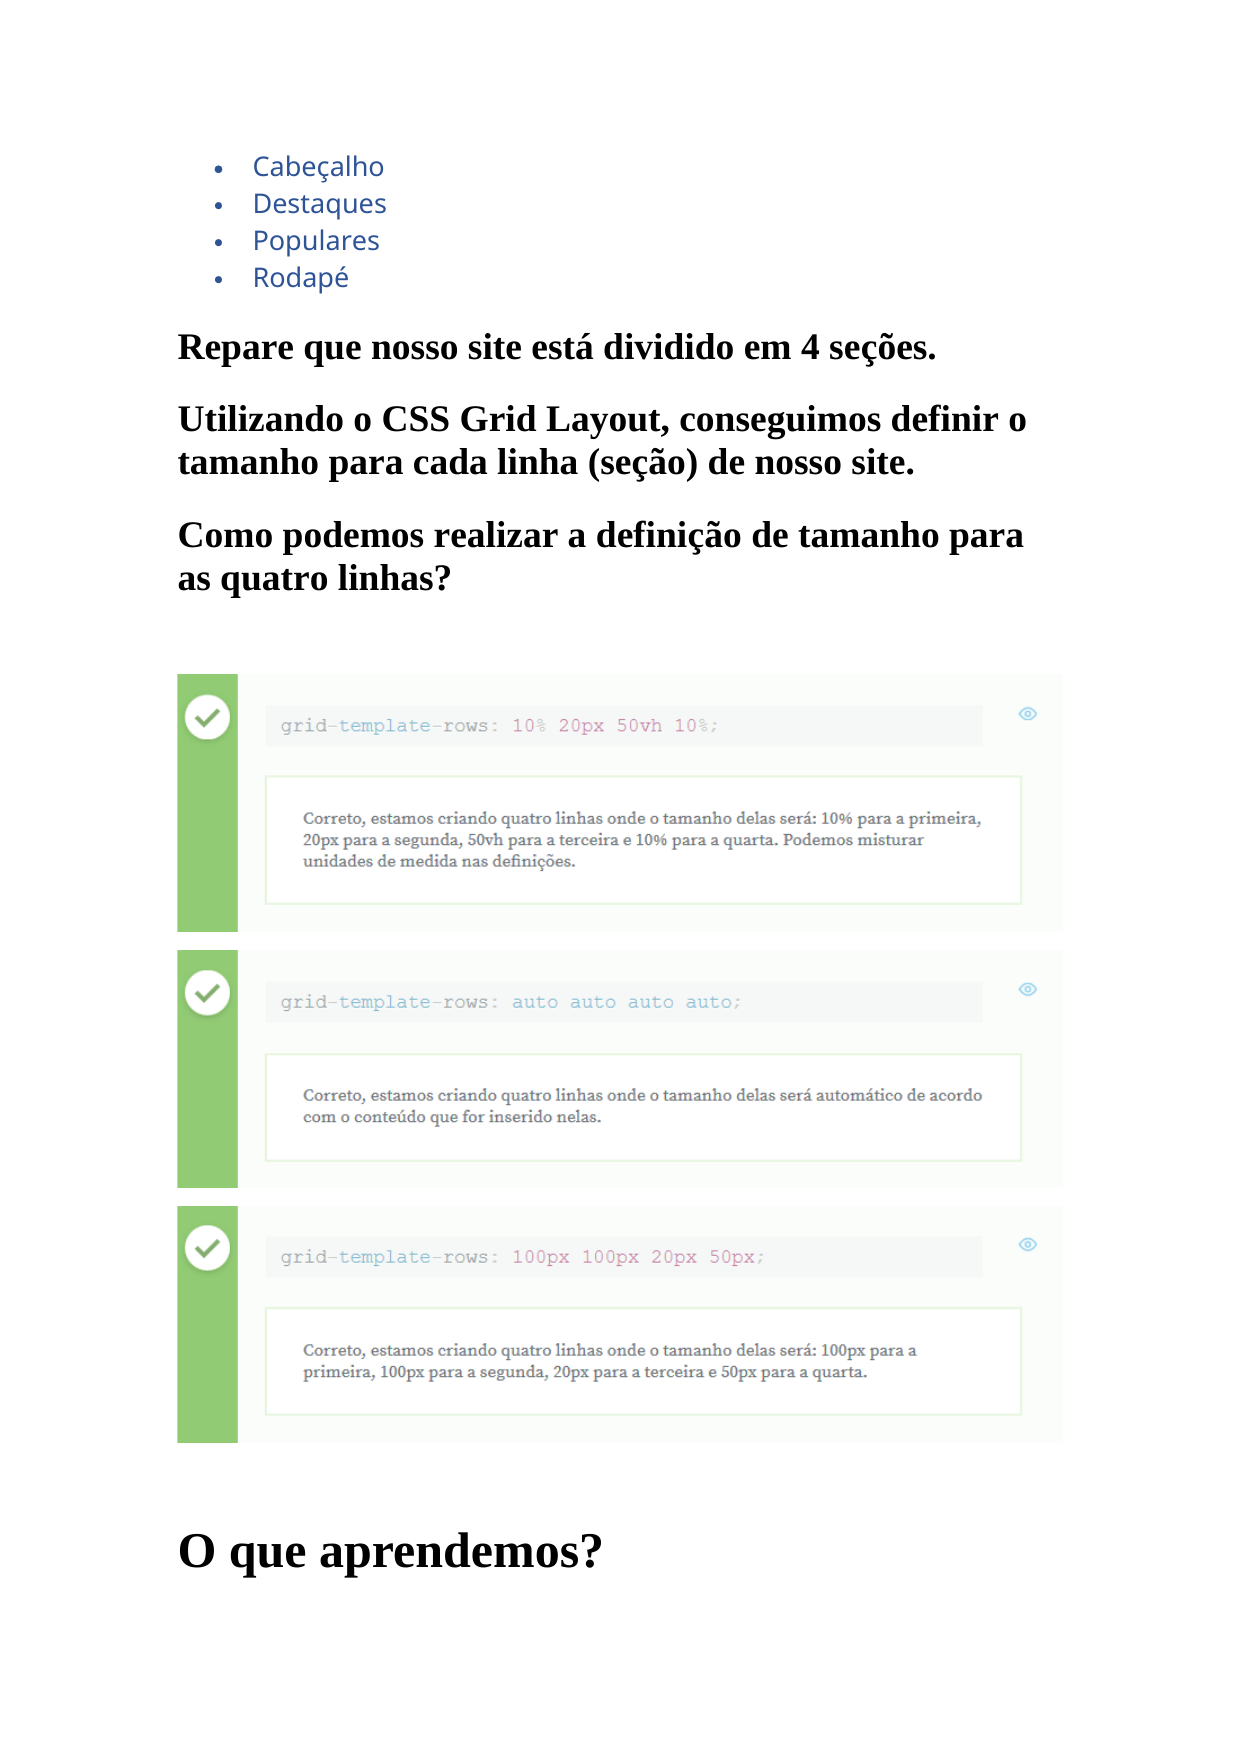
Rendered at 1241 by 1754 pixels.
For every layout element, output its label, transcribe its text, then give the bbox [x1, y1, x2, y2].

picture [177, 950, 1063, 1188]
subtitle Cabeçalho [215, 148, 1063, 184]
subtitle Destaques [215, 184, 1063, 221]
text Como podemos realizar a definição de tamanho para as quatro linhas? [177, 512, 1063, 598]
subtitle Populares [215, 221, 1063, 258]
subtitle Rodapé [215, 258, 1063, 295]
picture [177, 1206, 1063, 1443]
text Utilizando o CSS Grid Layout, conseguimos definir o tamanho para cada linha (seção) de nosso site. [177, 397, 1063, 483]
picture [177, 674, 1063, 932]
text Repare que nosso site está dividido em 4 seções. [177, 324, 1063, 367]
text O que aprendemos? [177, 1521, 1063, 1578]
